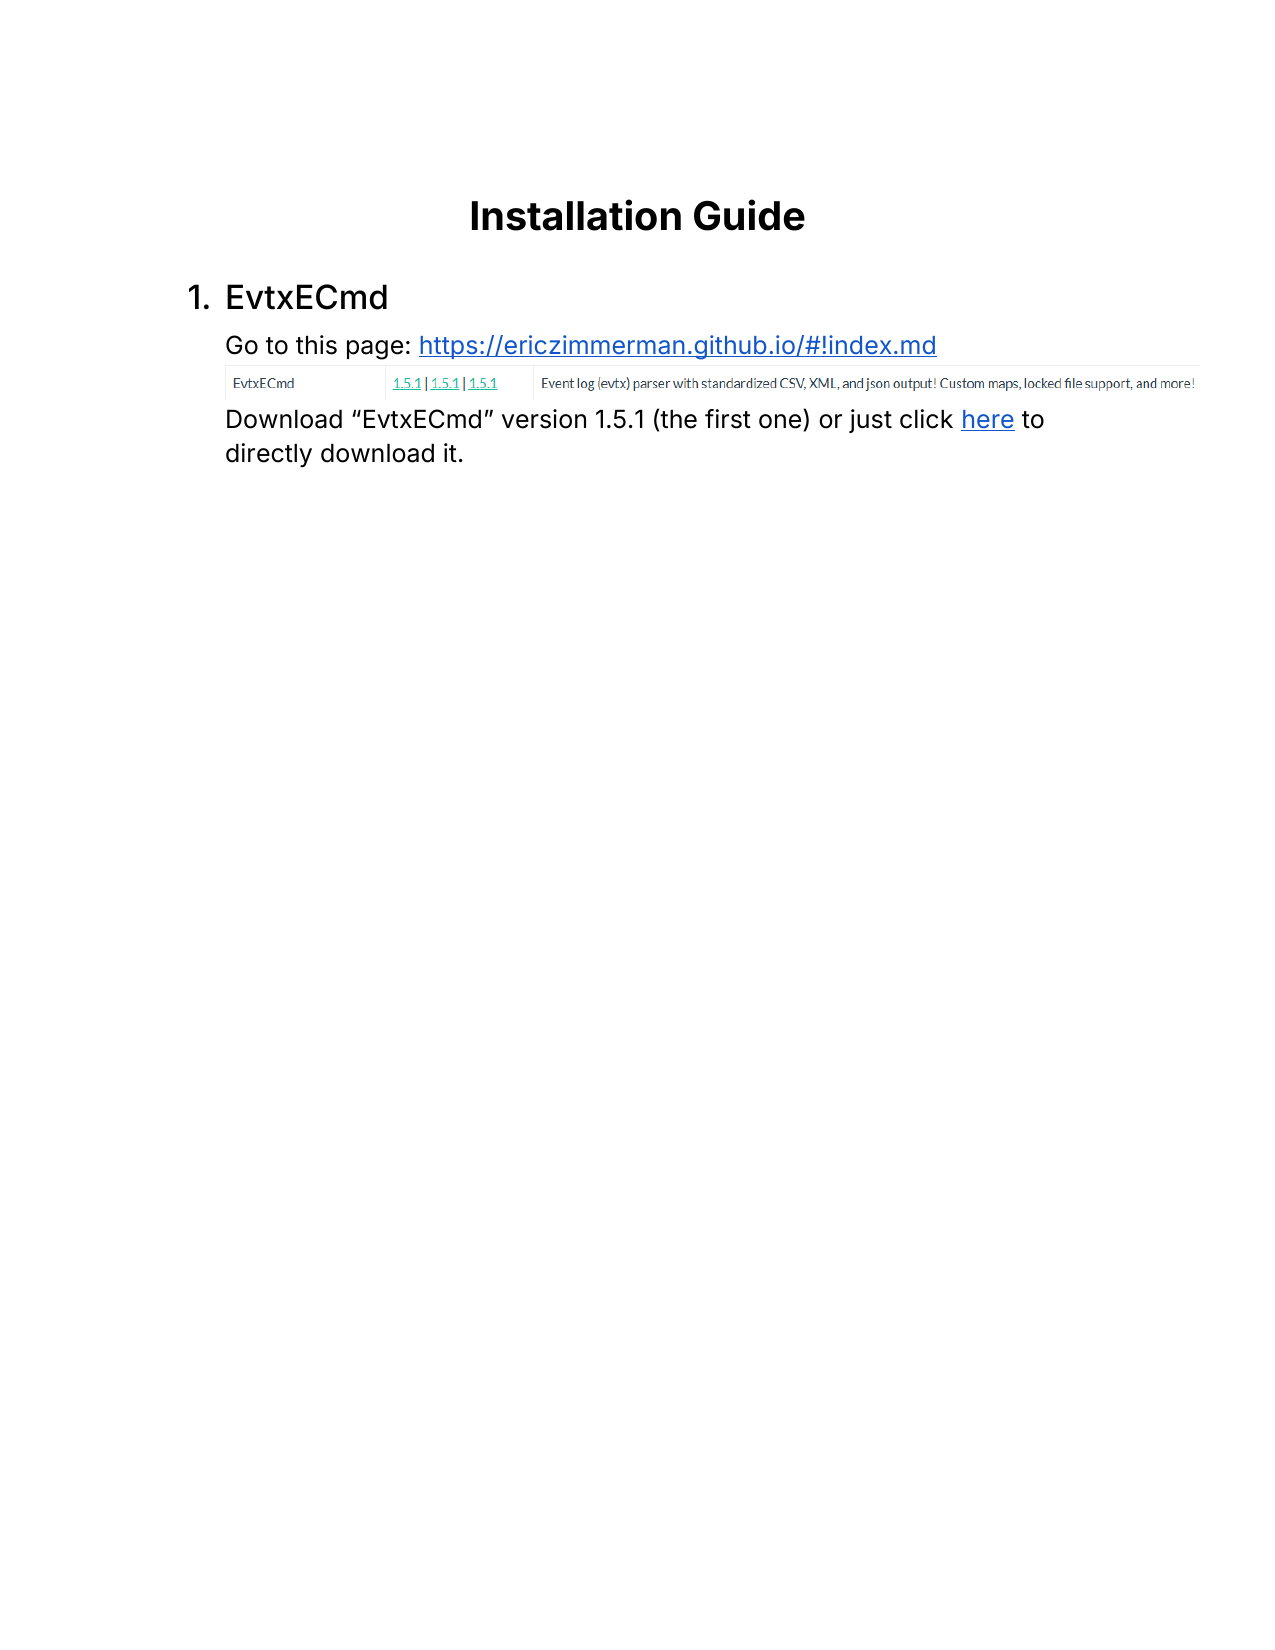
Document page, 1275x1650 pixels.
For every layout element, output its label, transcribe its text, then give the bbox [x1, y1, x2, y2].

subtitle Installation Guide [150, 192, 1125, 239]
picture [225, 364, 1200, 400]
text Download “EvtxECmd” version 1.5.1 (the first one) or just click here to directly download it. [225, 404, 1125, 469]
subtitle EvtxECmd [187, 277, 1125, 317]
text Go to this page: https://ericzimmerman.github.io/#!index.md [225, 330, 1125, 360]
